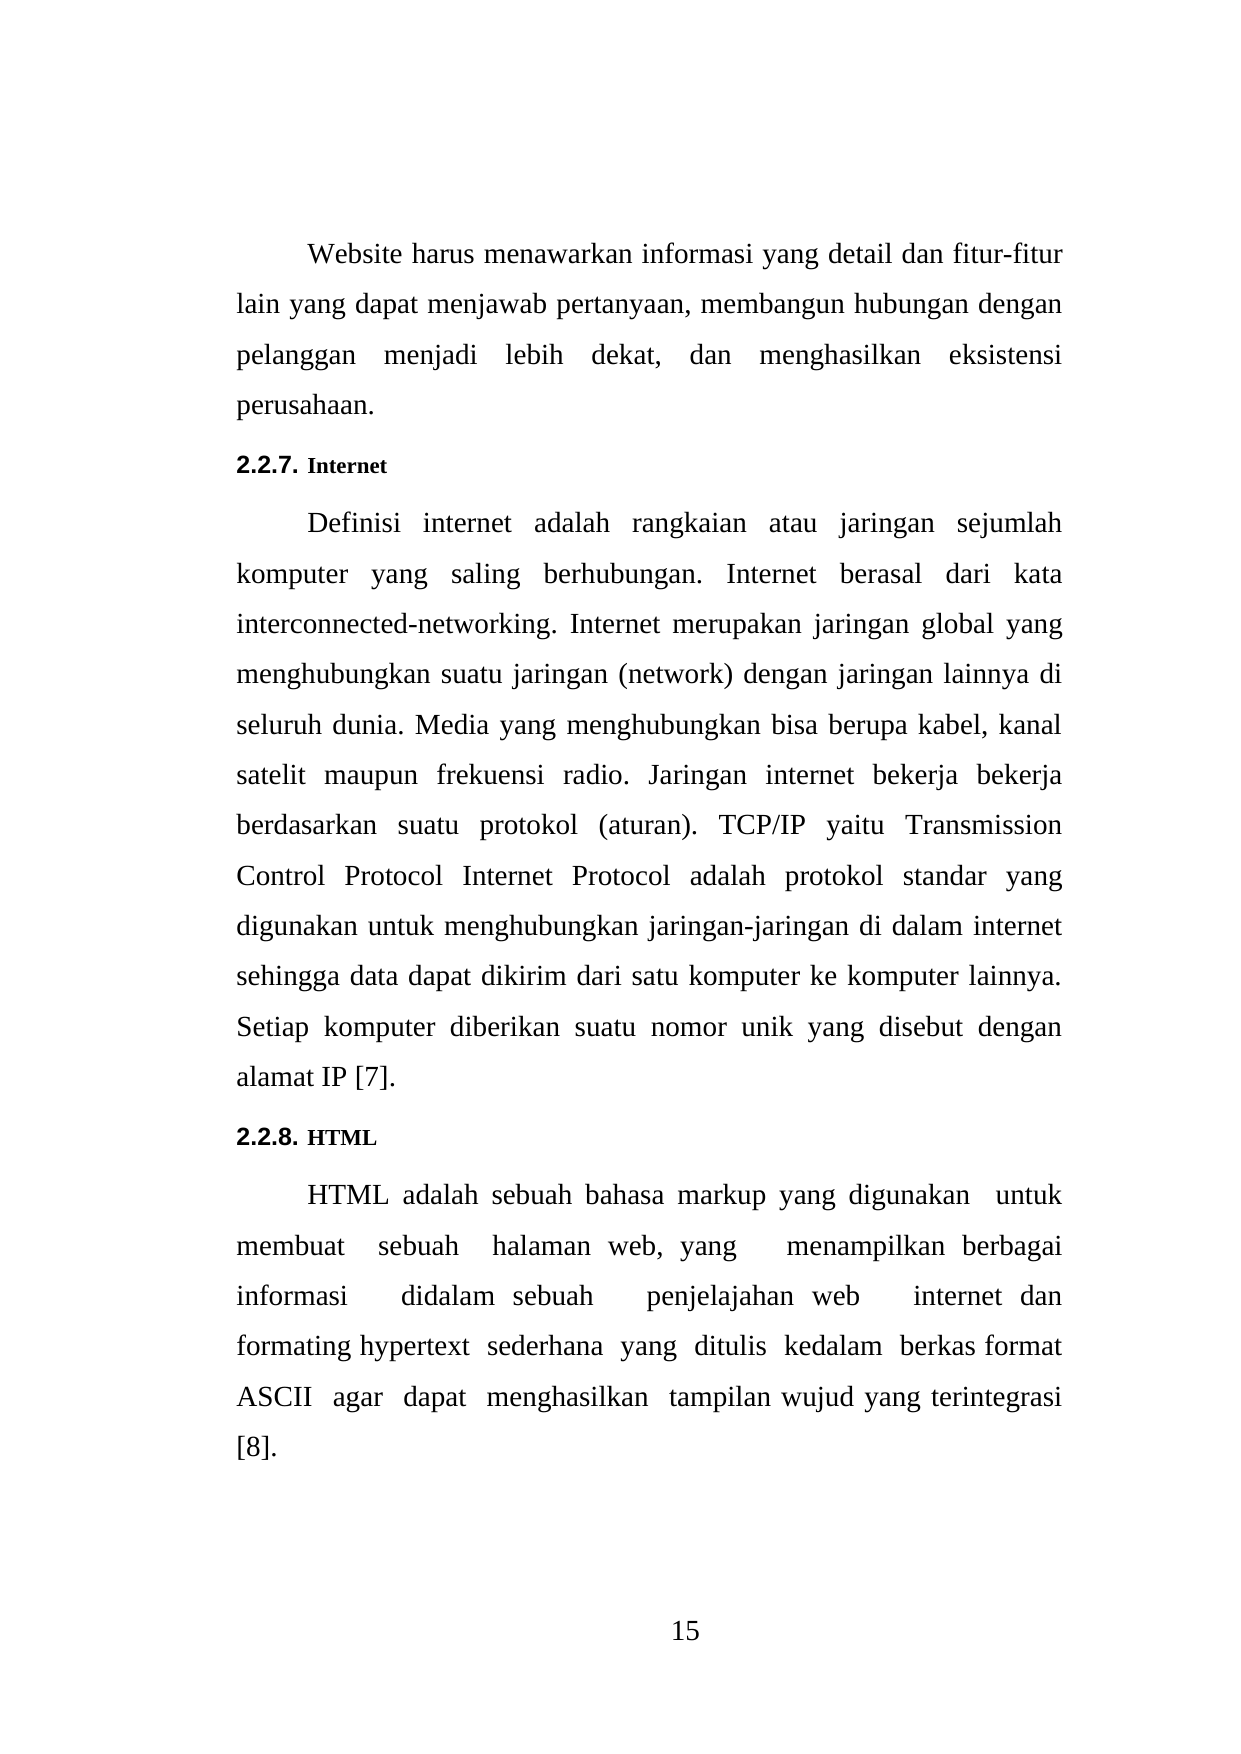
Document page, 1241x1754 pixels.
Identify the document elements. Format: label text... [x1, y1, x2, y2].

subtitle Internet [236, 450, 1063, 479]
subtitle HTML [236, 1122, 1063, 1151]
text Website harus menawarkan informasi yang detail dan fitur-fitur lain yang dapat menjawab pertanyaan, membangun hubungan dengan pelanggan menjadi lebih dekat, dan menghasilkan eksistensi perusahaan. [236, 236, 1063, 421]
text HTML adalah sebuah bahasa markup yang digunakan untuk membuat sebuah halaman web, yang menampilkan berbagai informasi didalam sebuah penjelajahan web internet dan formating hypertext sederhana yang ditulis kedalam berkas format ASCII agar dapat menghasilkan tampilan wujud yang terintegrasi [8]. [236, 1177, 1063, 1463]
text Definisi internet adalah rangkaian atau jaringan sejumlah komputer yang saling berhubungan. Internet berasal dari kata interconnected-networking. Internet merupakan jaringan global yang menghubungkan suatu jaringan (network) dengan jaringan lainnya di seluruh dunia. Media yang menghubungkan bisa berupa kabel, kanal satelit maupun frekuensi radio. Jaringan internet bekerja bekerja berdasarkan suatu protokol (aturan). TCP/IP yaitu Transmission Control Protocol Internet Protocol adalah protokol standar yang digunakan untuk menghubungkan jaringan-jaringan di dalam internet sehingga data dapat dikirim dari satu komputer ke komputer lainnya. Setiap komputer diberikan suatu nomor unik yang disebut dengan alamat IP [7]. [236, 506, 1063, 1093]
